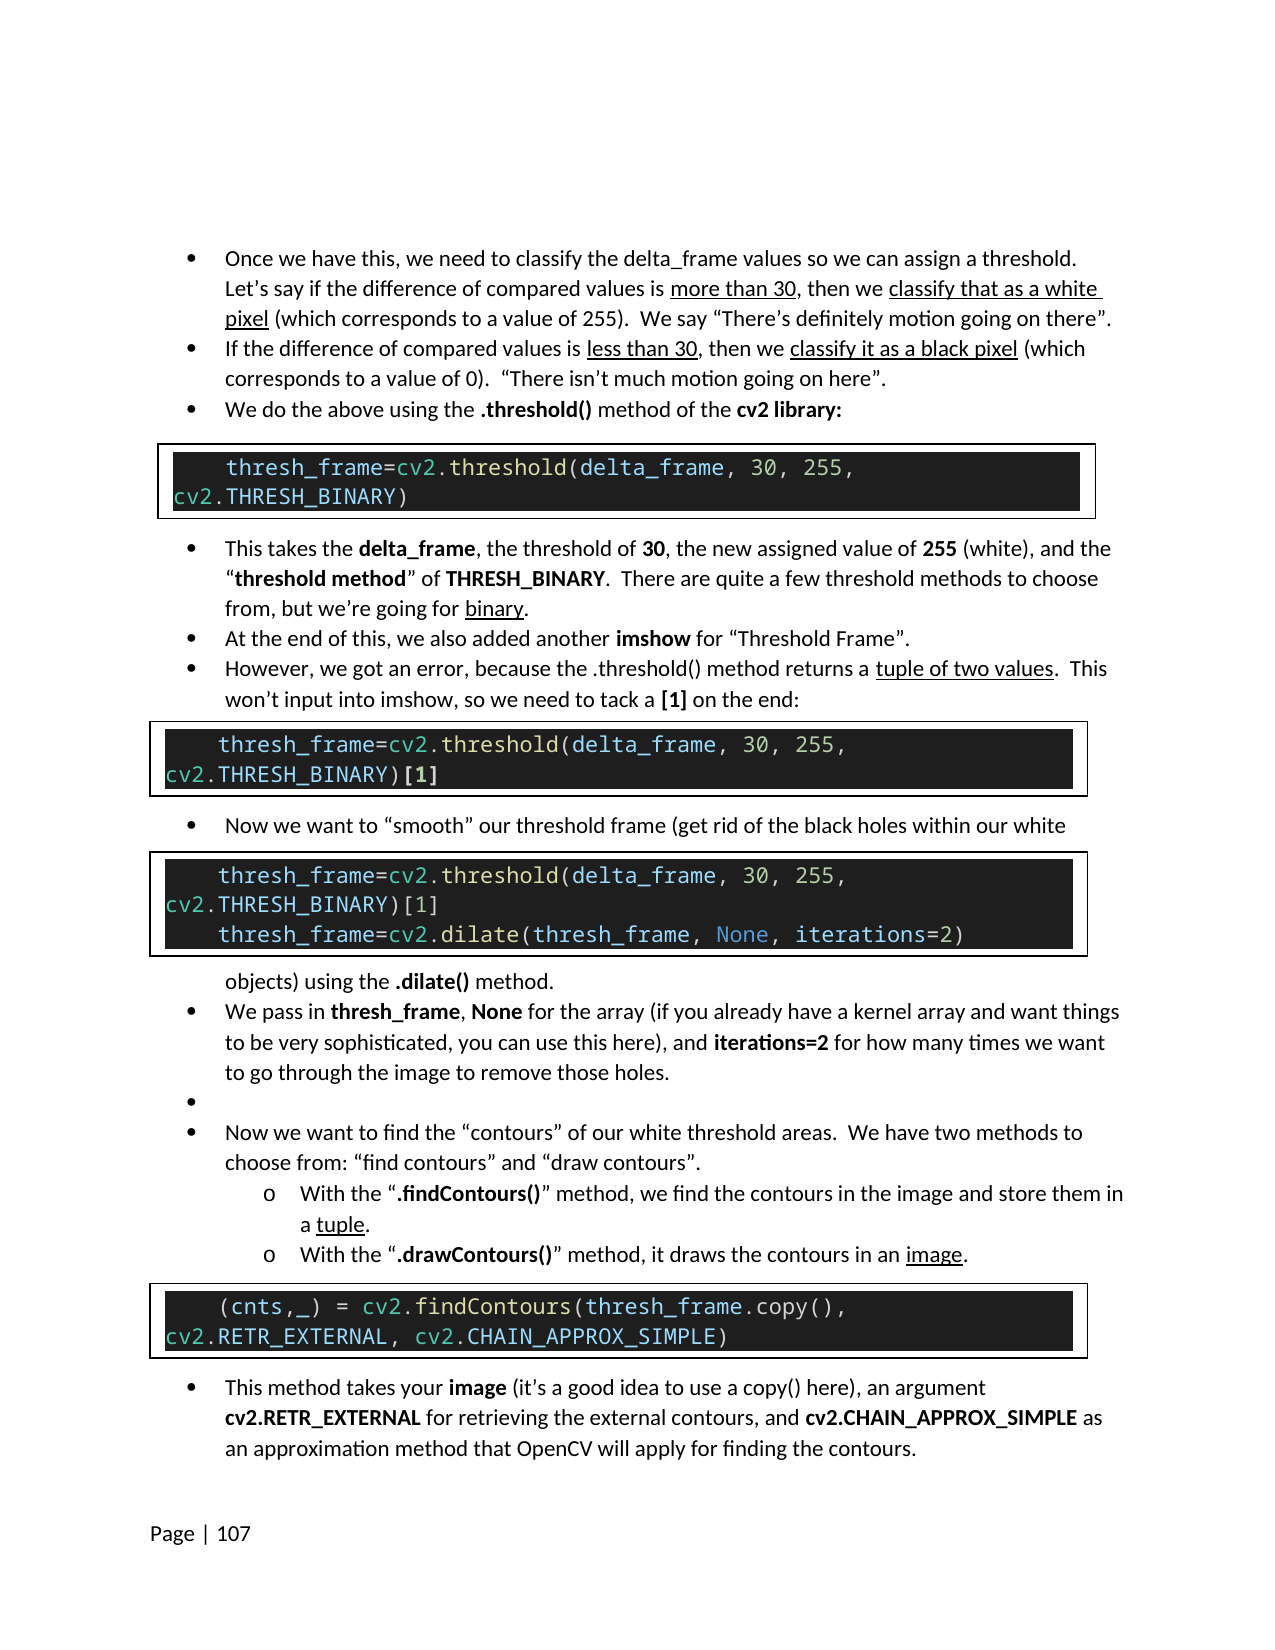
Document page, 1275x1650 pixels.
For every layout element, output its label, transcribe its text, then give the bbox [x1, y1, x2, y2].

list Now we want to find the “contours” of our white threshold areas. We have two methods to choose from: “find contours” and “draw contours”. [187, 1118, 1125, 1176]
list With the “.findContours()” method, we find the contours in the image and store them in a tuple. [262, 1179, 1125, 1238]
list This method takes your image (it’s a good idea to use a copy() here), an argument cv2.RETR_EXTERNAL for retrieving the external contours, and cv2.CHAIN_APPROX_SIMPLE as an approximation method that OpenCV will apply for finding the contours. [187, 1272, 1125, 1462]
list We do the above using the .threshold() method of the cv2 library: [187, 395, 1125, 423]
list However, we got an error, because the .threshold() method returns a tuple of two values. This won’t input into imshow, so we need to tack a [1] on the end: [187, 654, 1125, 713]
list If the difference of compared values is less than 30, then we classify it as a black pixel (which corresponds to a value of 0). “There isn’t much motion going on here”. [187, 334, 1125, 393]
list With the “.drawContours()” method, it draws the contours in an image. [262, 1240, 1125, 1269]
list At the end of this, we also added another imshow for “Threshold Frame”. [187, 624, 1125, 652]
list Now we want to “smooth” our threshold frame (get rid of the black holes within our white objects) using the .dilate() method. [187, 715, 1125, 995]
list This takes the delta_frame, the threshold of 30, the new assigned value of 255 (white), and the “threshold method” of THRESH_BINARY. There are quite a few threshold methods to choose from, but we’re going for binary. [187, 425, 1125, 622]
list We pass in thresh_frame, None for the array (if you already have a kernel array and want things to be very sophisticated, you can use this here), and iterations=2 for how many times we want to go through the image to remove those holes. [187, 997, 1125, 1086]
list Once we have this, we need to classify the delta_frame values so we can assign a threshold. Let’s say if the difference of compared values is more than 30, then we classify that as a white pixel (which corresponds to a value of 255). We say “There’s definitely motion going on there”. [187, 244, 1125, 332]
